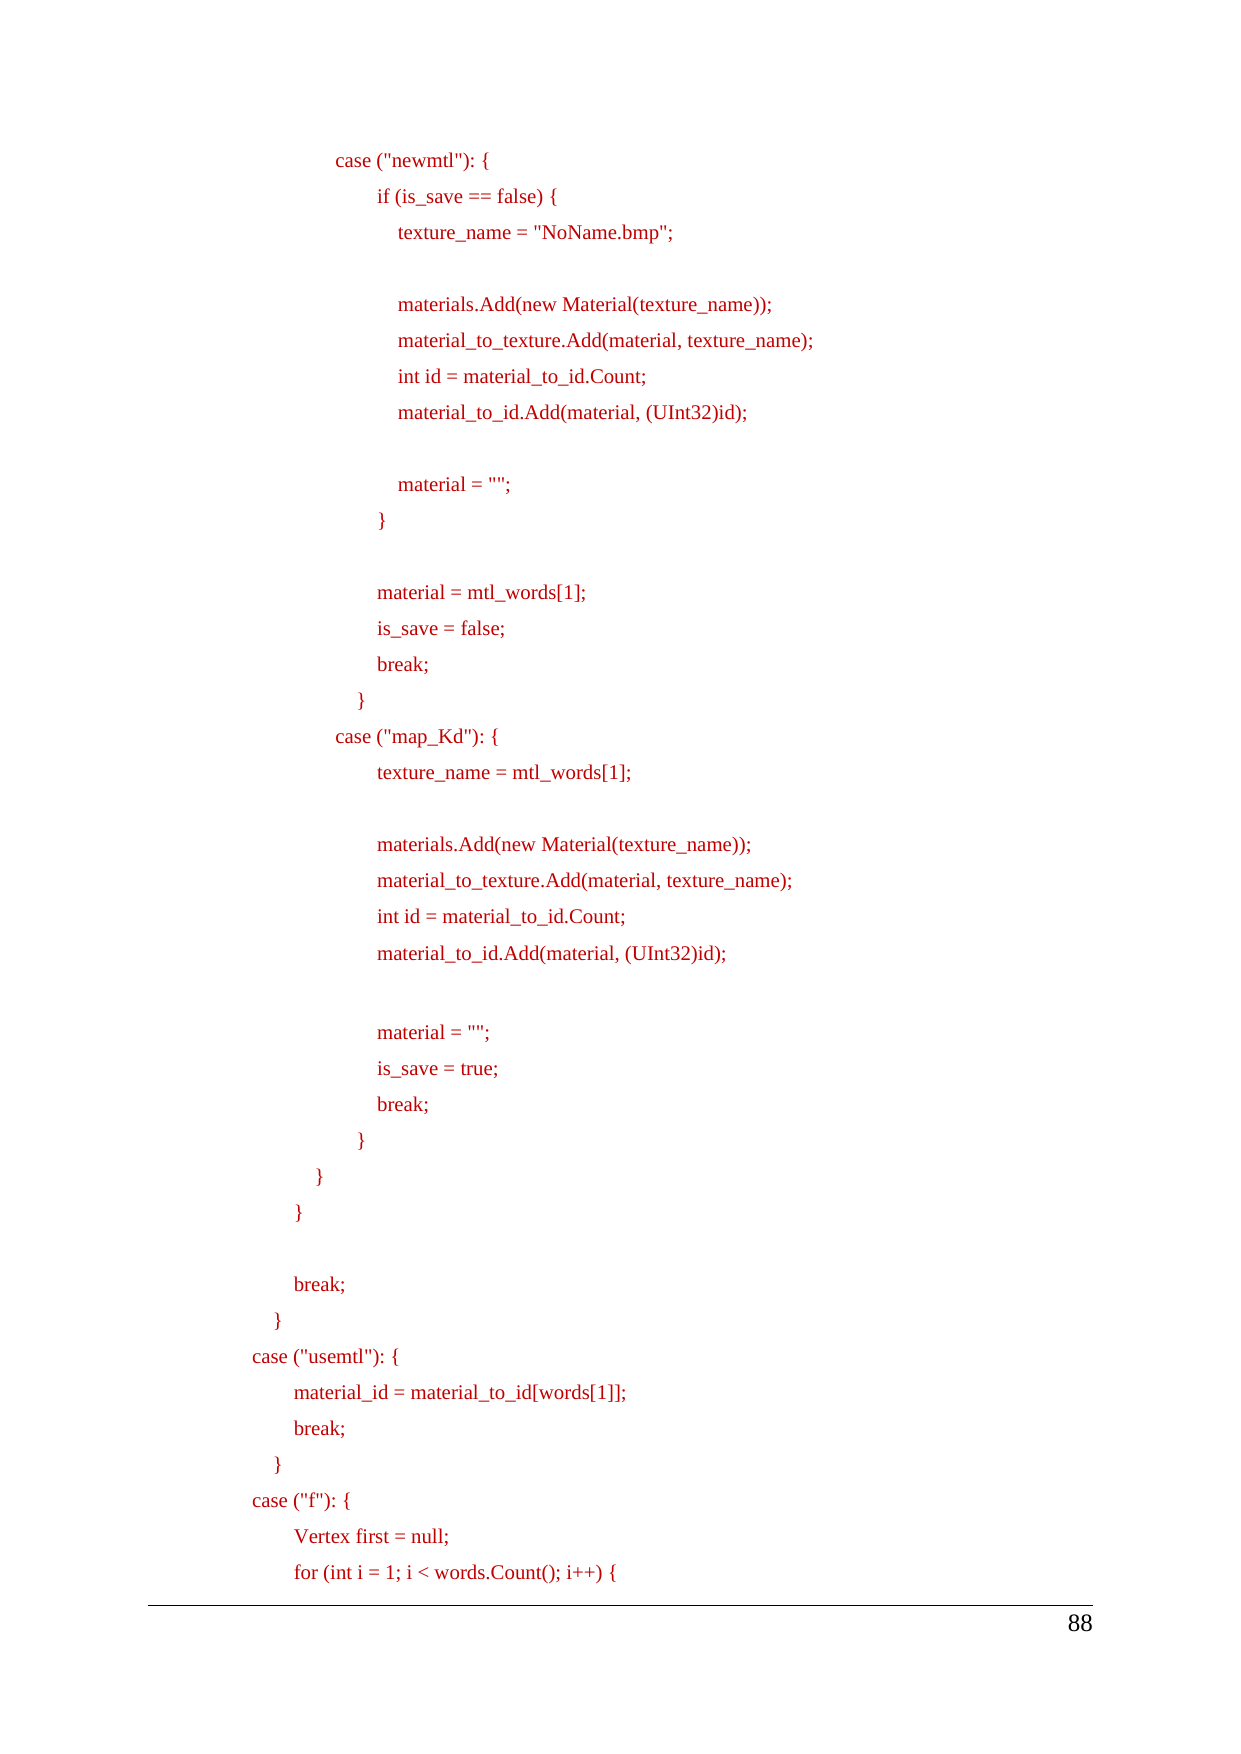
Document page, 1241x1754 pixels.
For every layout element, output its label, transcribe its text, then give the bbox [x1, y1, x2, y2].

text texture_name = "NoName.bmp"; [148, 220, 1093, 244]
text material_to_texture.Add(material, texture_name); [148, 868, 1093, 892]
text break; [148, 652, 1093, 676]
text is_save = false; [148, 616, 1093, 640]
text } [148, 1128, 1093, 1152]
text } [148, 688, 1093, 712]
text } [148, 1200, 1093, 1224]
text break; [148, 1416, 1093, 1440]
text for (int i = 1; i < words.Count(); i++) { [148, 1560, 1093, 1584]
text case ("usemtl"): { [148, 1344, 1093, 1368]
text case ("f"): { [148, 1488, 1093, 1512]
text material = mtl_words[1]; [148, 580, 1093, 604]
text texture_name = mtl_words[1]; [148, 760, 1093, 784]
text material_id = material_to_id[words[1]]; [148, 1380, 1093, 1404]
text material_to_id.Add(material, (UInt32)id); [148, 400, 1093, 424]
text material = ""; [148, 1020, 1093, 1044]
text if (is_save == false) { [148, 184, 1093, 208]
text case ("newmtl"): { [148, 148, 1093, 172]
text break; [148, 1092, 1093, 1116]
text } [148, 1164, 1093, 1188]
text material_to_texture.Add(material, texture_name); [148, 328, 1093, 352]
text materials.Add(new Material(texture_name)); [148, 292, 1093, 316]
text case ("map_Kd"): { [148, 724, 1093, 748]
text } [148, 1452, 1093, 1476]
text } [148, 508, 1093, 532]
text } [148, 1308, 1093, 1332]
text materials.Add(new Material(texture_name)); [148, 832, 1093, 856]
text material = ""; [148, 472, 1093, 496]
text Vertex first = null; [148, 1524, 1093, 1548]
text is_save = true; [148, 1056, 1093, 1080]
text material_to_id.Add(material, (UInt32)id); [148, 941, 1093, 964]
text break; [148, 1272, 1093, 1296]
text int id = material_to_id.Count; [148, 904, 1093, 928]
text int id = material_to_id.Count; [148, 364, 1093, 388]
